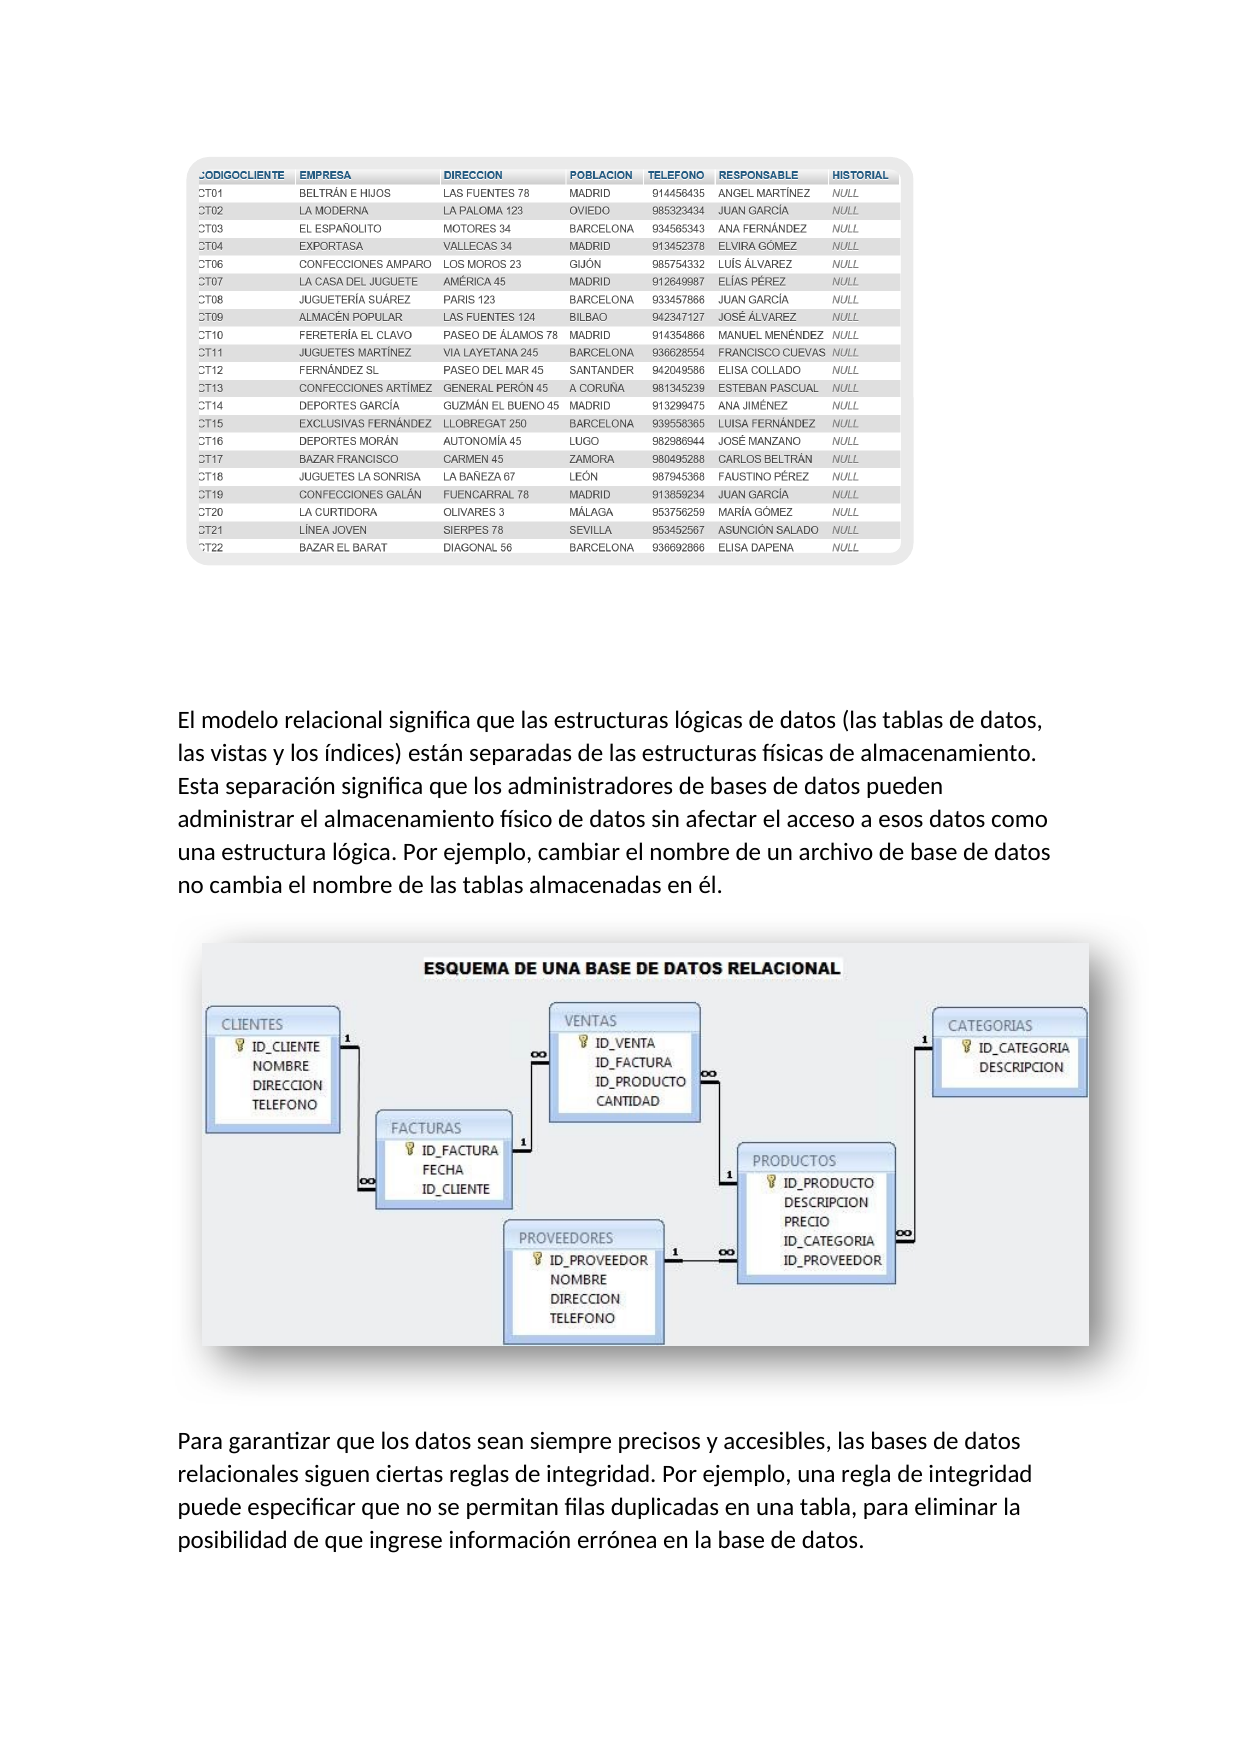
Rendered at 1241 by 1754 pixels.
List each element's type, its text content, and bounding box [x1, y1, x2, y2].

picture [202, 943, 1089, 1346]
text El modelo relacional significa que las estructuras lógicas de datos (las tablas de datos, las vistas y los índices) están separadas de las estructuras físicas de almacenamiento. Esta separación significa que los administradores de bases de datos pueden administrar el almacenamiento físico de datos sin afectar el acceso a esos datos como una estructura lógica. Por ejemplo, cambiar el nombre de un archivo de base de datos no cambia el nombre de las tablas almacenadas en él. [177, 704, 1063, 899]
picture [199, 170, 901, 552]
text Para garantizar que los datos sean siempre precisos y accesibles, las bases de datos relacionales siguen ciertas reglas de integridad. Por ejemplo, una regla de integridad puede especificar que no se permitan filas duplicadas en una tabla, para eliminar la posibilidad de que ingrese información errónea en la base de datos. [177, 1425, 1063, 1554]
